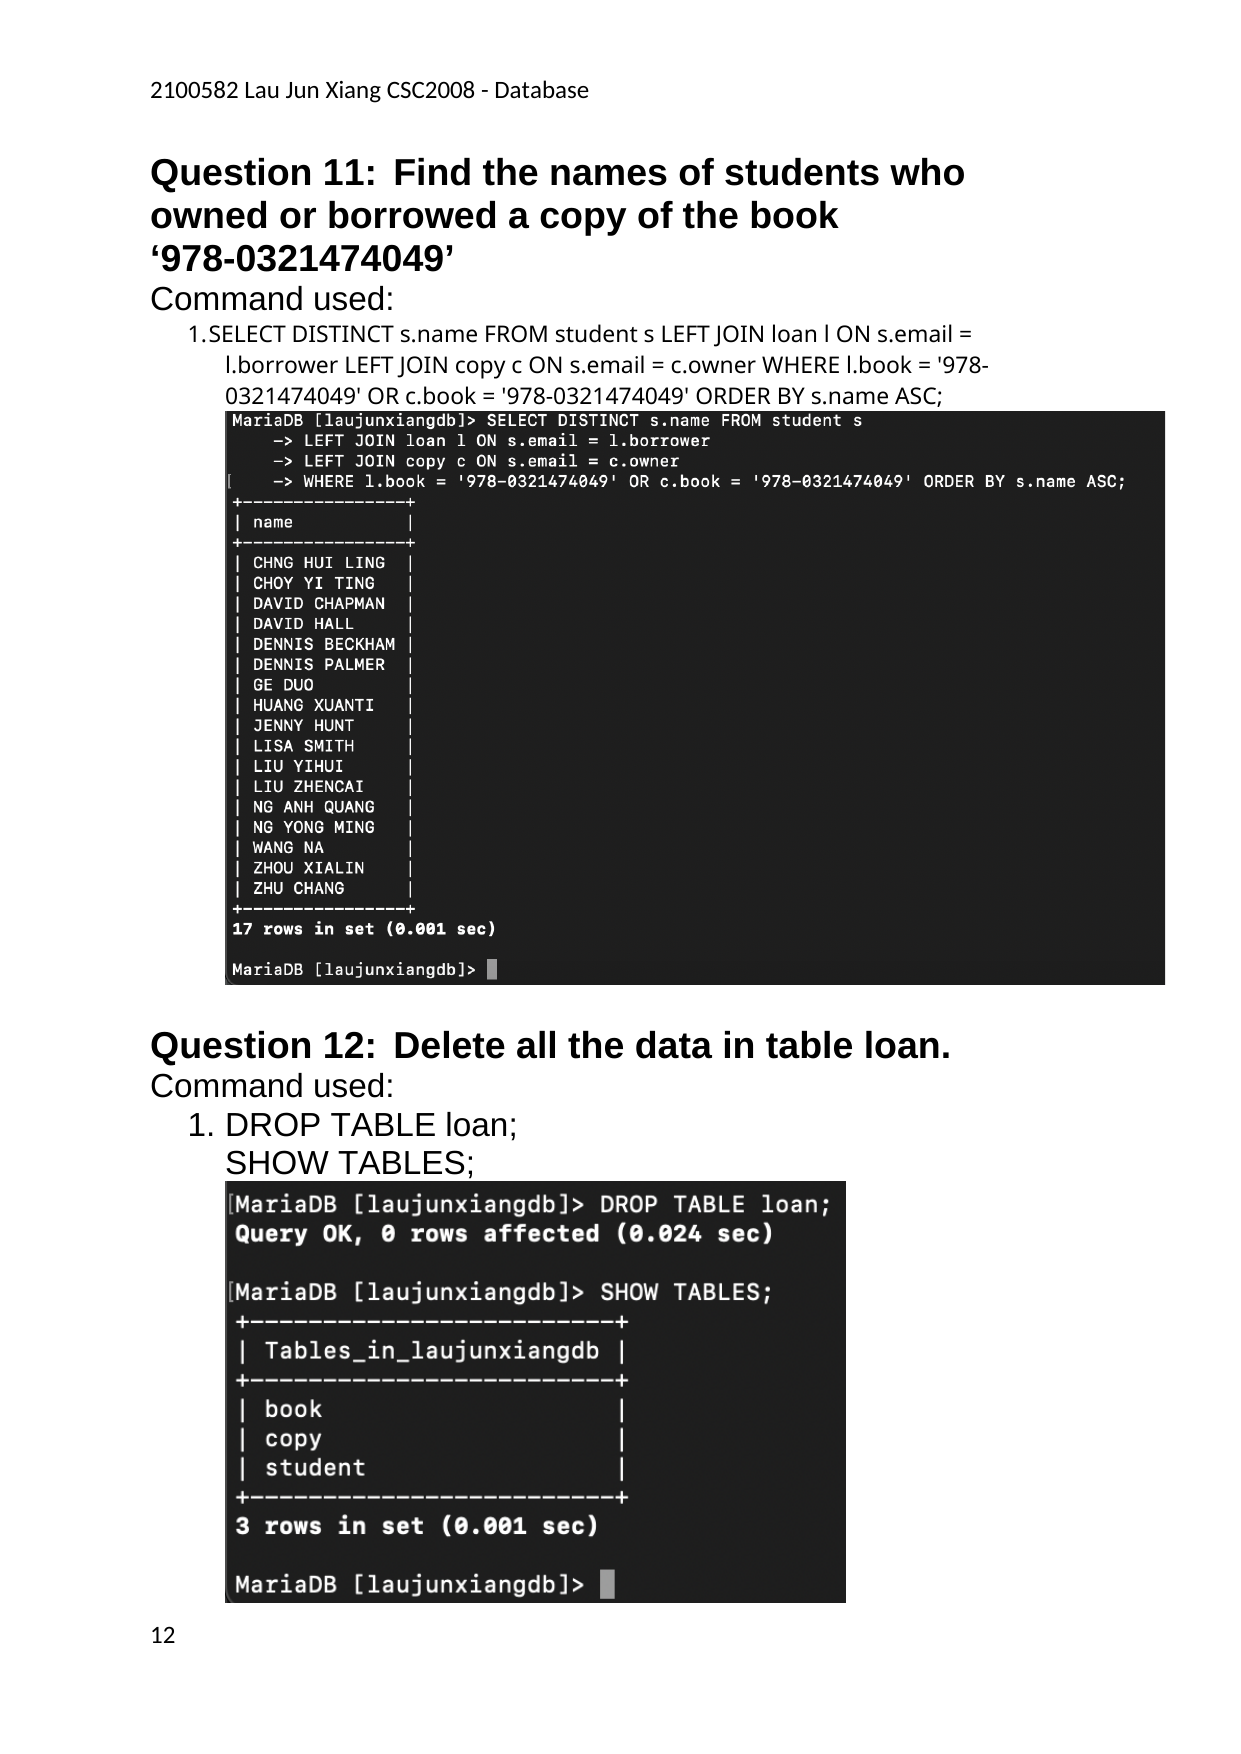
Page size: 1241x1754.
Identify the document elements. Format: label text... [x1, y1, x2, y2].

picture [225, 1181, 846, 1603]
text Question 11: Find the names of students who owned or borrowed a copy of the book [150, 150, 1090, 236]
text Question 12: Delete all the data in table loan. [150, 1023, 1090, 1066]
text Command used: [150, 279, 1090, 318]
text ‘978-0321474049’ [150, 236, 1090, 279]
text Command used: [150, 1066, 1090, 1105]
picture [225, 411, 1166, 985]
